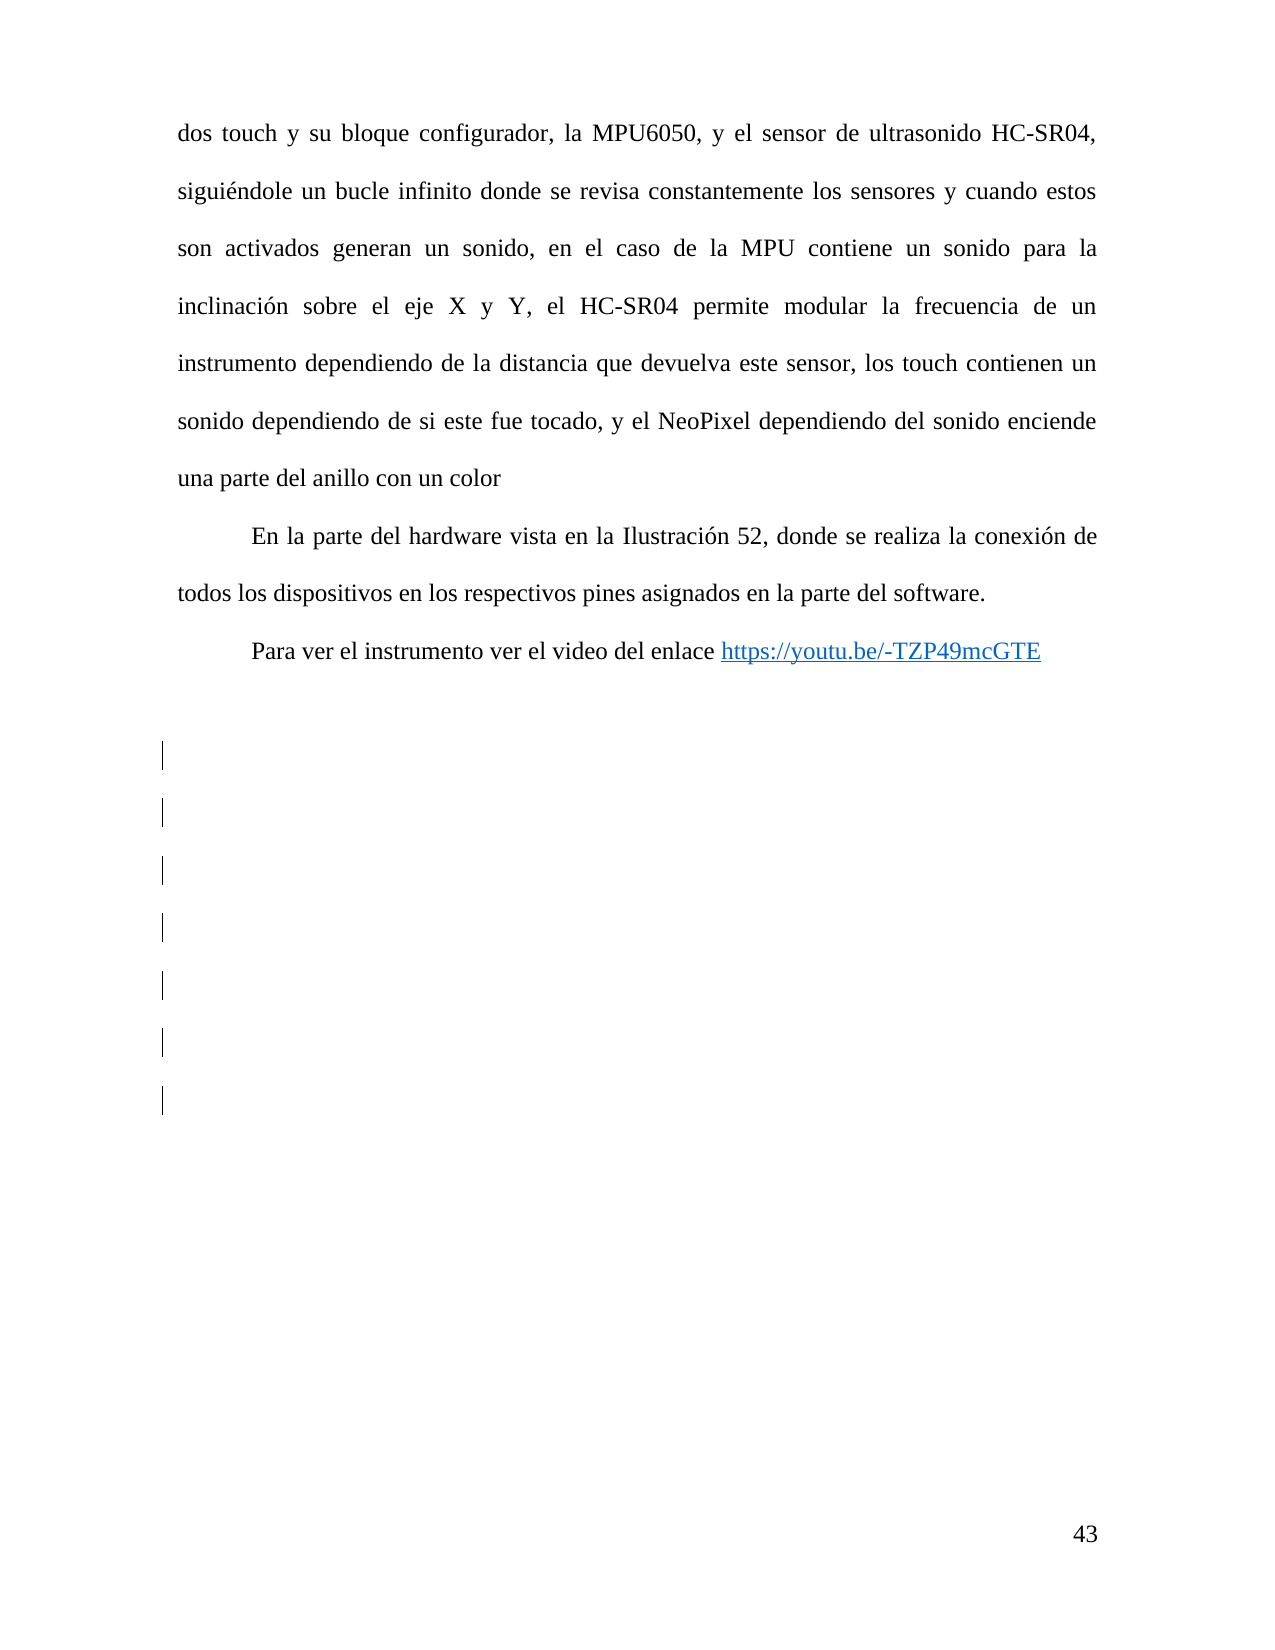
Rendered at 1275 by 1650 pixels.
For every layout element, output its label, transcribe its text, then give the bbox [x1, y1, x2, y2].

text En la parte del hardware vista en la Ilustración 52, donde se realiza la conexión de todos los dispositivos en los respectivos pines asignados en la parte del software. [177, 521, 1098, 607]
text Para ver el instrumento ver el video del enlace https://youtu.be/-TZP49mcGTE [177, 636, 1098, 664]
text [177, 118, 1098, 492]
